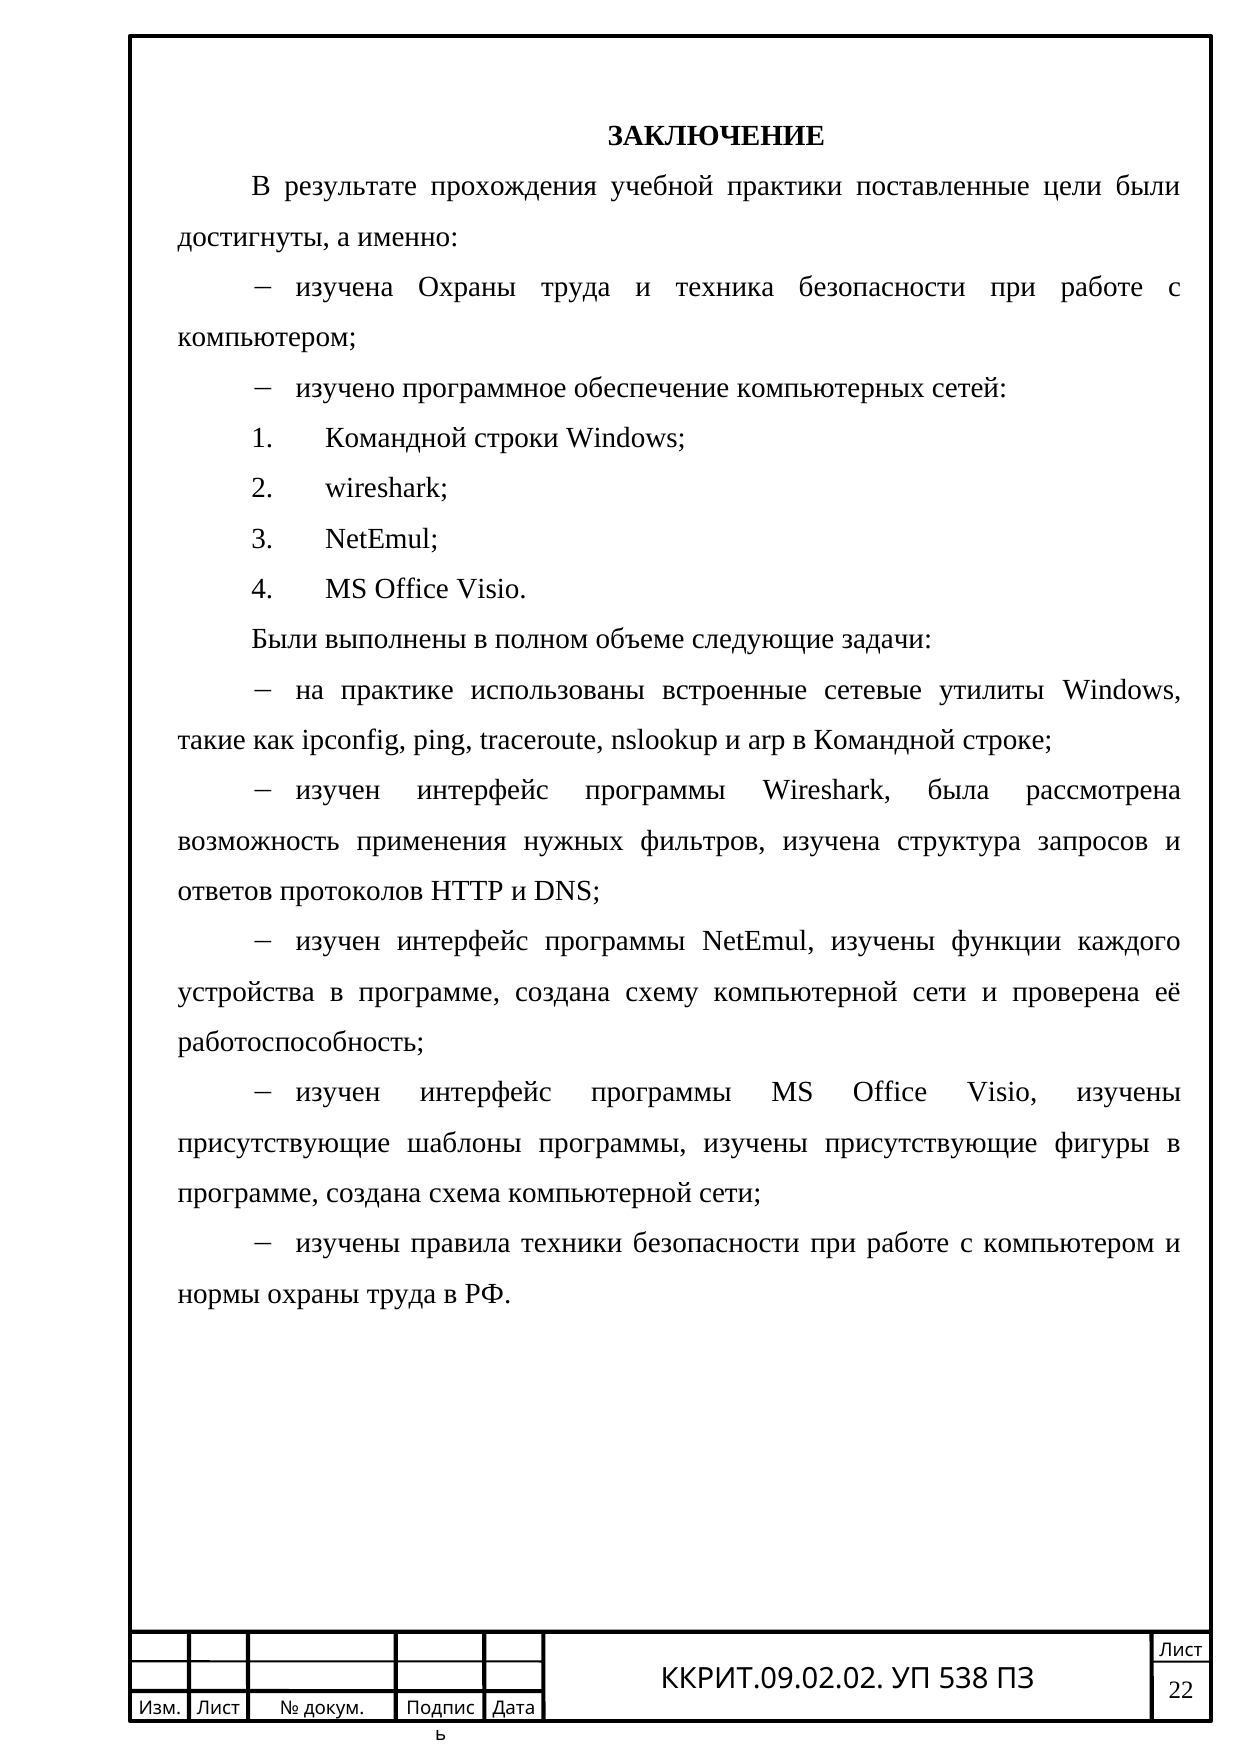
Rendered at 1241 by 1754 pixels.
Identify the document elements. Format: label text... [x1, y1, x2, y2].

list NetEmul; [177, 521, 1181, 554]
list изучен интерфейс программы MS Office Visio, изучены присутствующие шаблоны программы, изучены присутствующие фигуры в программе, создана схема компьютерной сети; [177, 1074, 1181, 1209]
list на практике использованы встроенные сетевые утилиты Windows, такие как ipconfig, ping, traceroute, nslookup и arp в Командной строке; [177, 672, 1181, 756]
text Были выполнены в полном объеме следующие задачи: [177, 621, 1181, 655]
list изучен интерфейс программы Wireshark, была рассмотрена возможность применения нужных фильтров, изучена структура запросов и ответов протоколов HTTP и DNS; [177, 772, 1181, 907]
text В результате прохождения учебной практики поставленные цели были достигнуты, а именно: [177, 168, 1181, 252]
list MS Office Visio. [177, 571, 1181, 605]
list Командной строки Windows; [177, 420, 1181, 454]
list wireshark; [177, 471, 1181, 504]
list изучен интерфейс программы NetEmul, изучены функции каждого устройства в программе, создана схему компьютерной сети и проверена её работоспособность; [177, 923, 1181, 1058]
list изучены правила техники безопасности при работе с компьютером и нормы охраны труда в РФ. [177, 1226, 1181, 1309]
subtitle ЗАКЛЮЧЕНИЕ [177, 118, 1181, 152]
list изучена Охраны труда и техника безопасности при работе с компьютером; [177, 269, 1181, 353]
list изучено программное обеспечение компьютерных сетей: [177, 370, 1181, 403]
